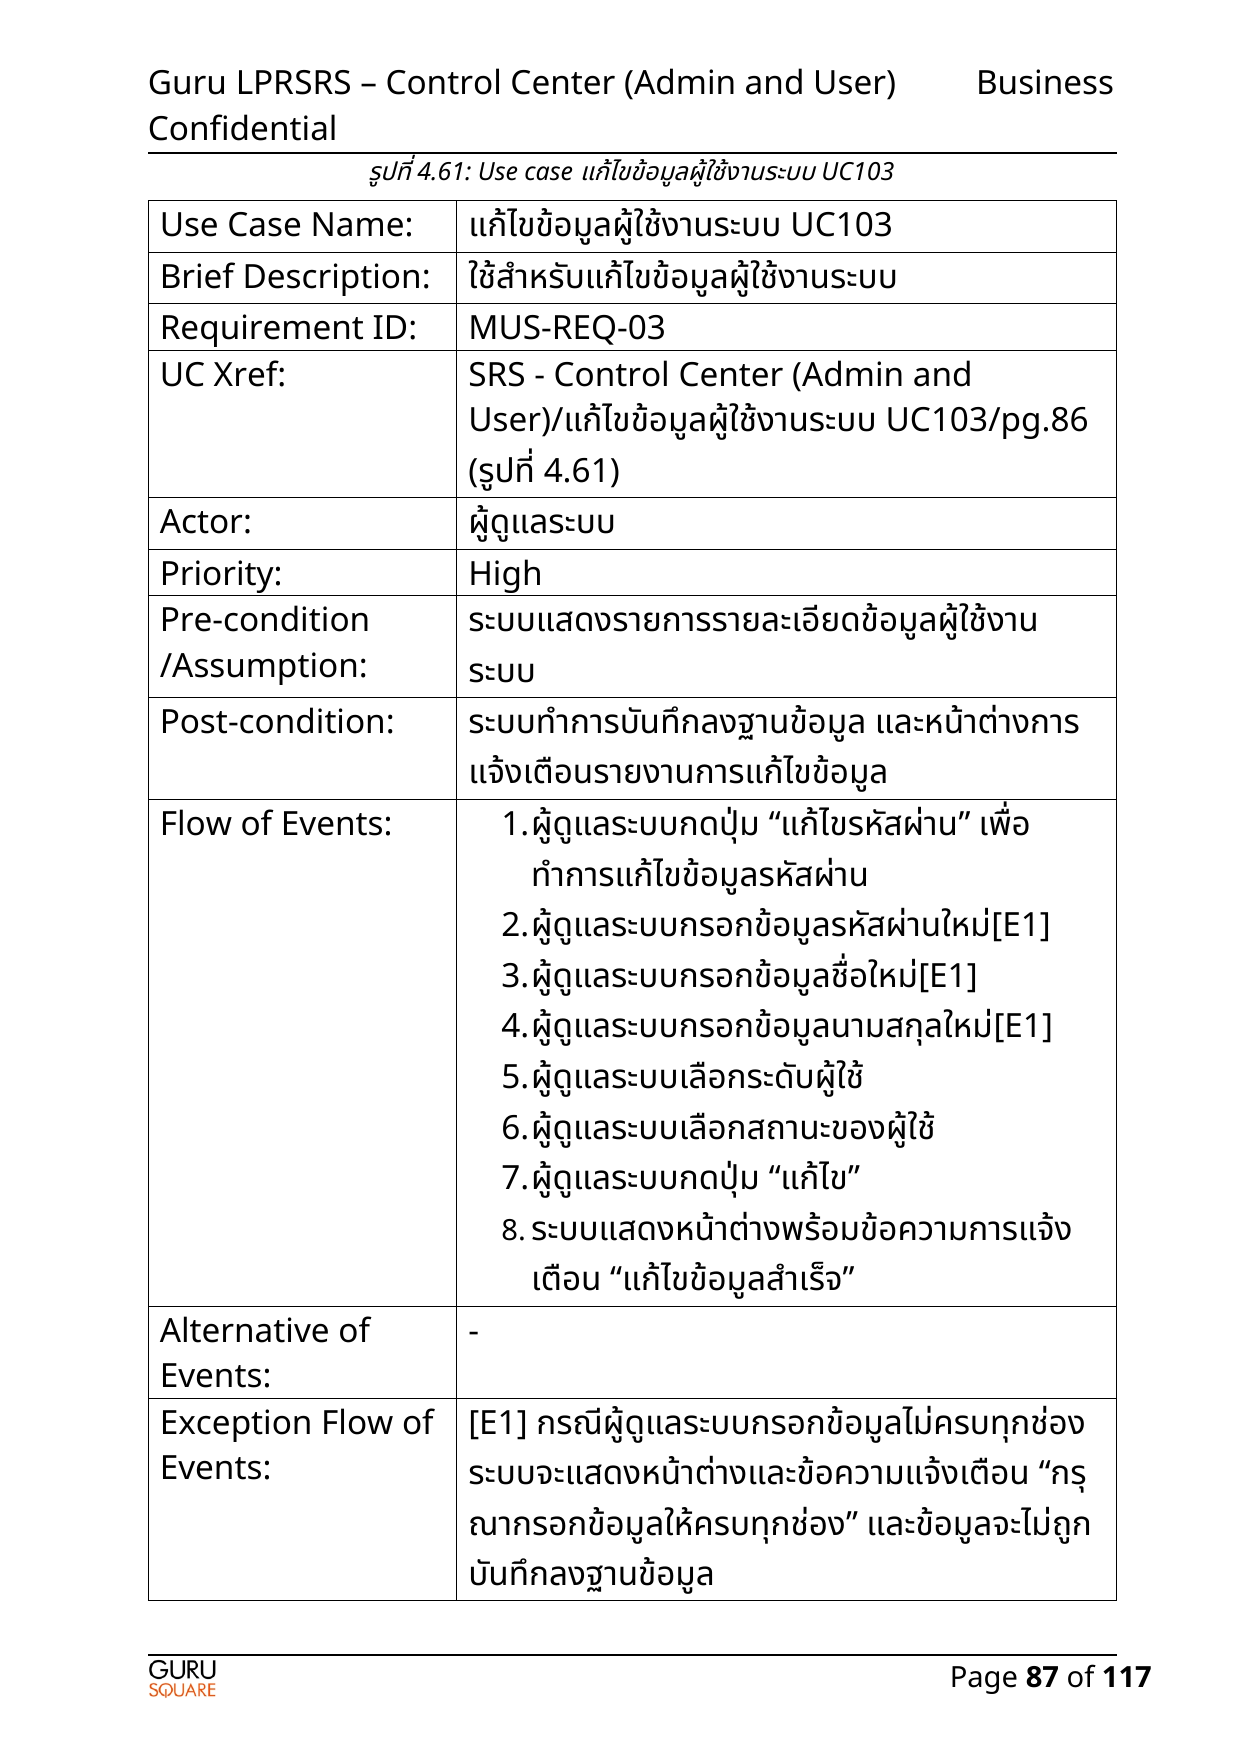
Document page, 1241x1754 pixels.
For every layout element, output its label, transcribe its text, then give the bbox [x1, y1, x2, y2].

table_cell Alternative of Events: [149, 1307, 456, 1397]
table_cell High [457, 550, 1116, 595]
table_cell ผู้ดูแลระบบกดปุ่ม “แก้ไขรหัสผ่าน” เพื่อทำการแก้ไขข้อมูลรหัสผ่าน ผู้ดูแลระบบกรอกข้อมูลรหัสผ่านใหม่[E1] ผู้ดูแลระบบกรอกข้อมูลชื่อใหม่[E1] ผู้ดูแลระบบกรอกข้อมูลนามสกุลใหม่[E1] ผู้ดูแลระบบเลือกระดับผู้ใช้ ผู้ดูแลระบบเลือกสถานะของผู้ใช้ ผู้ดูแลระบบกดปุ่ม “แก้ไข” ระบบแสดงหน้าต่างพร้อมข้อความการแจ้งเตือน “แก้ไขข้อมูลสำเร็จ” [457, 800, 1116, 1306]
table_cell UC Xref: [149, 351, 456, 497]
table_cell - [457, 1307, 1116, 1397]
table_cell Brief Description: [149, 253, 456, 303]
table_cell Pre-condition /Assumption: [149, 596, 456, 697]
table_cell ผู้ดูแลระบบ [457, 498, 1116, 549]
table_cell Priority: [149, 550, 456, 595]
table_cell Post-condition: [149, 698, 456, 799]
table_cell ระบบแสดงรายการรายละเอียดข้อมูลผู้ใช้งานระบบ [457, 596, 1116, 697]
picture [147, 1657, 218, 1699]
table_cell Requirement ID: [149, 304, 456, 349]
table_header แก้ไขข้อมูลผู้ใช้งานระบบ UC103 [457, 201, 1116, 252]
table_header Use Case Name: [149, 201, 456, 252]
table_cell Actor: [149, 498, 456, 549]
table_cell [E1] กรณีผู้ดูแลระบบกรอกข้อมูลไม่ครบทุกช่อง ระบบจะแสดงหน้าต่างและข้อความแจ้งเตือน “กรุณากรอกข้อมูลให้ครบทุกช่อง” และข้อมูลจะไม่ถูกบันทึกลงฐานข้อมูล [457, 1399, 1116, 1600]
table_cell MUS-REQ-03 [457, 304, 1116, 349]
table_cell Exception Flow of Events: [149, 1399, 456, 1600]
table_cell ใช้สำหรับแก้ไขข้อมูลผู้ใช้งานระบบ [457, 253, 1116, 303]
table_cell Flow of Events: [149, 800, 456, 1306]
table_cell ระบบทำการบันทึกลงฐานข้อมูล และหน้าต่างการแจ้งเตือนรายงานการแก้ไขข้อมูล [457, 698, 1116, 799]
